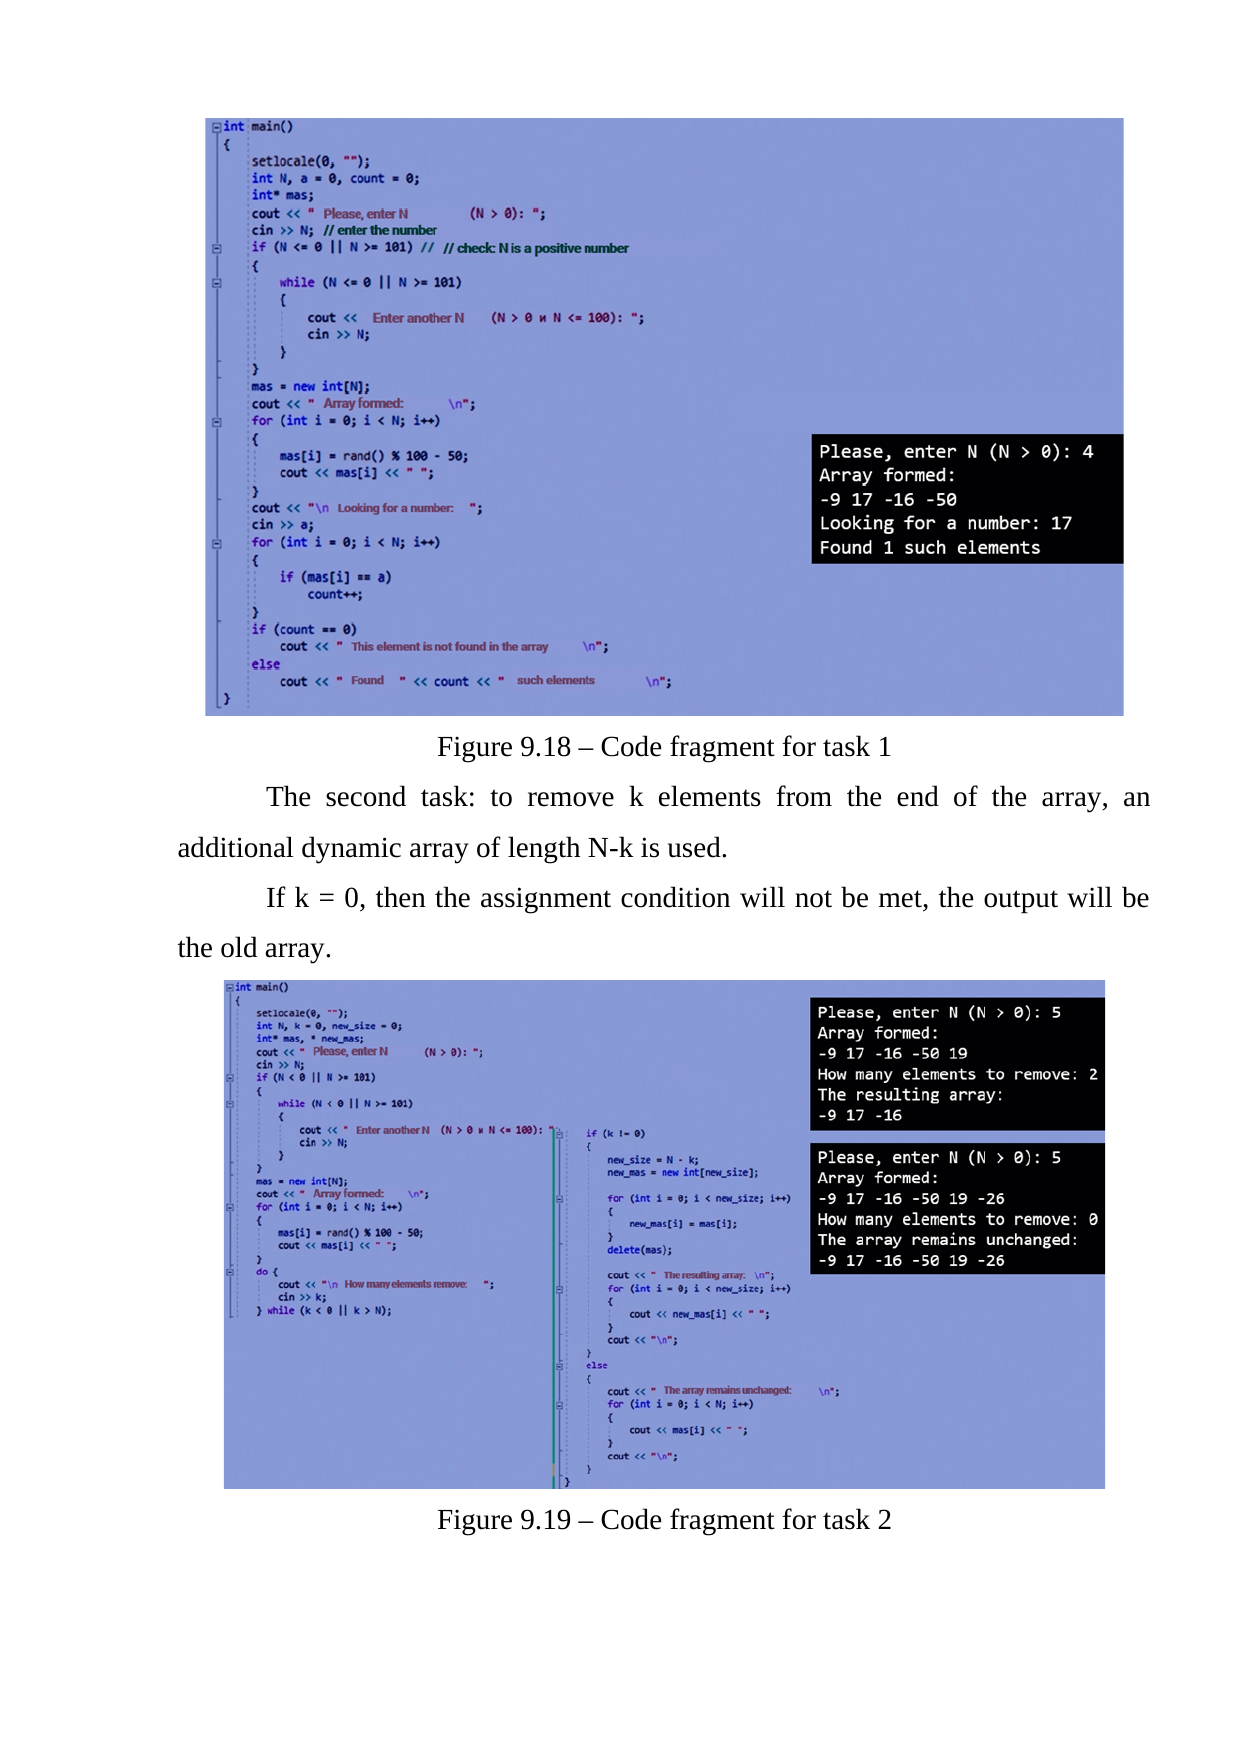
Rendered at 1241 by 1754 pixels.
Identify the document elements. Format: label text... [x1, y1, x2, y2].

picture [223, 980, 1105, 1489]
text Figure 9.19 – Code fragment for task 2 [177, 1502, 1152, 1536]
picture [205, 118, 1124, 716]
text If k = 0, then the assignment condition will not be met, the output will be the old array. [177, 880, 1152, 964]
text The second task: to remove k elements from the end of the array, an additional dynamic array of length N-k is used. [177, 779, 1152, 863]
text Figure 9.18 – Code fragment for task 1 [177, 729, 1152, 763]
